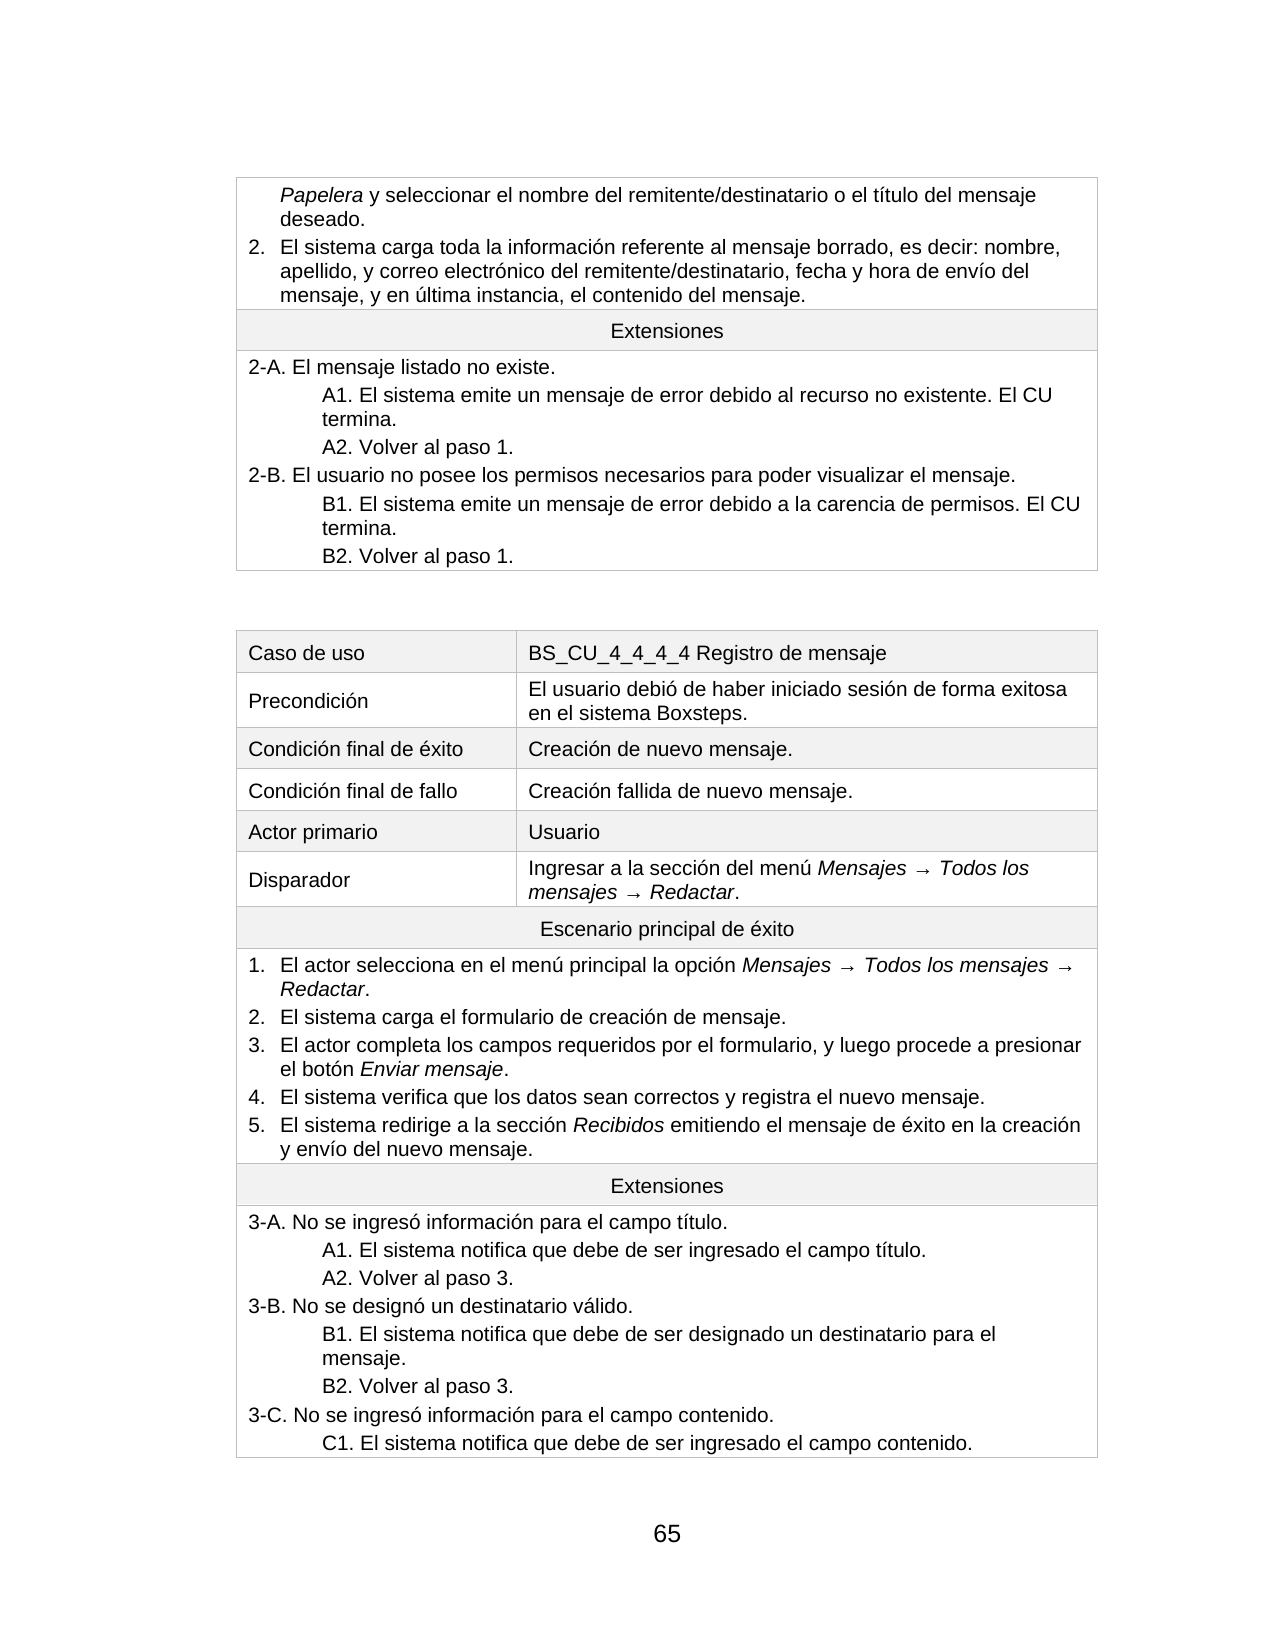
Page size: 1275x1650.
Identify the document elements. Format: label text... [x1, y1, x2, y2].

table_cell Precondición [237, 673, 516, 727]
table_cell Condición final de fallo [237, 769, 516, 810]
table_cell Disparador [237, 852, 516, 906]
table_cell Extensiones [237, 1164, 1097, 1204]
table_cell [237, 178, 1097, 308]
table_cell Ingresar a la sección del menú Mensajes → Todos los mensajes → Redactar. [517, 852, 1097, 906]
table_cell Condición final de éxito [237, 728, 516, 768]
table_cell Extensiones [237, 310, 1097, 350]
table_header Caso de uso [237, 631, 516, 672]
table_cell 2-A. El mensaje listado no existe. A1. El sistema emite un mensaje de error debido al recurso no existente. El CU termina. A2. Volver al paso 1. 2-B. El usuario no posee los permisos necesarios para poder visualizar el mensaje. B1. El sistema emite un mensaje de error debido a la carencia de permisos. El CU termina. B2. Volver al paso 1. [237, 351, 1097, 569]
table_cell Creación fallida de nuevo mensaje. [517, 769, 1097, 810]
table_cell El usuario debió de haber iniciado sesión de forma exitosa en el sistema Boxsteps. [517, 673, 1097, 727]
table_cell Escenario principal de éxito [237, 907, 1097, 948]
table_header BS_CU_4_4_4_4 Registro de mensaje [517, 631, 1097, 672]
table_cell Usuario [517, 811, 1097, 851]
table_cell El actor selecciona en el menú principal la opción Mensajes → Todos los mensajes → Redactar. El sistema carga el formulario de creación de mensaje. El actor completa los campos requeridos por el formulario, y luego procede a presionar el botón Enviar mensaje. El sistema verifica que los datos sean correctos y registra el nuevo mensaje. El sistema redirige a la sección Recibidos emitiendo el mensaje de éxito en la creación y envío del nuevo mensaje. [237, 949, 1097, 1163]
table_cell Creación de nuevo mensaje. [517, 728, 1097, 768]
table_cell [237, 1206, 1097, 1457]
table_cell Actor primario [237, 811, 516, 851]
